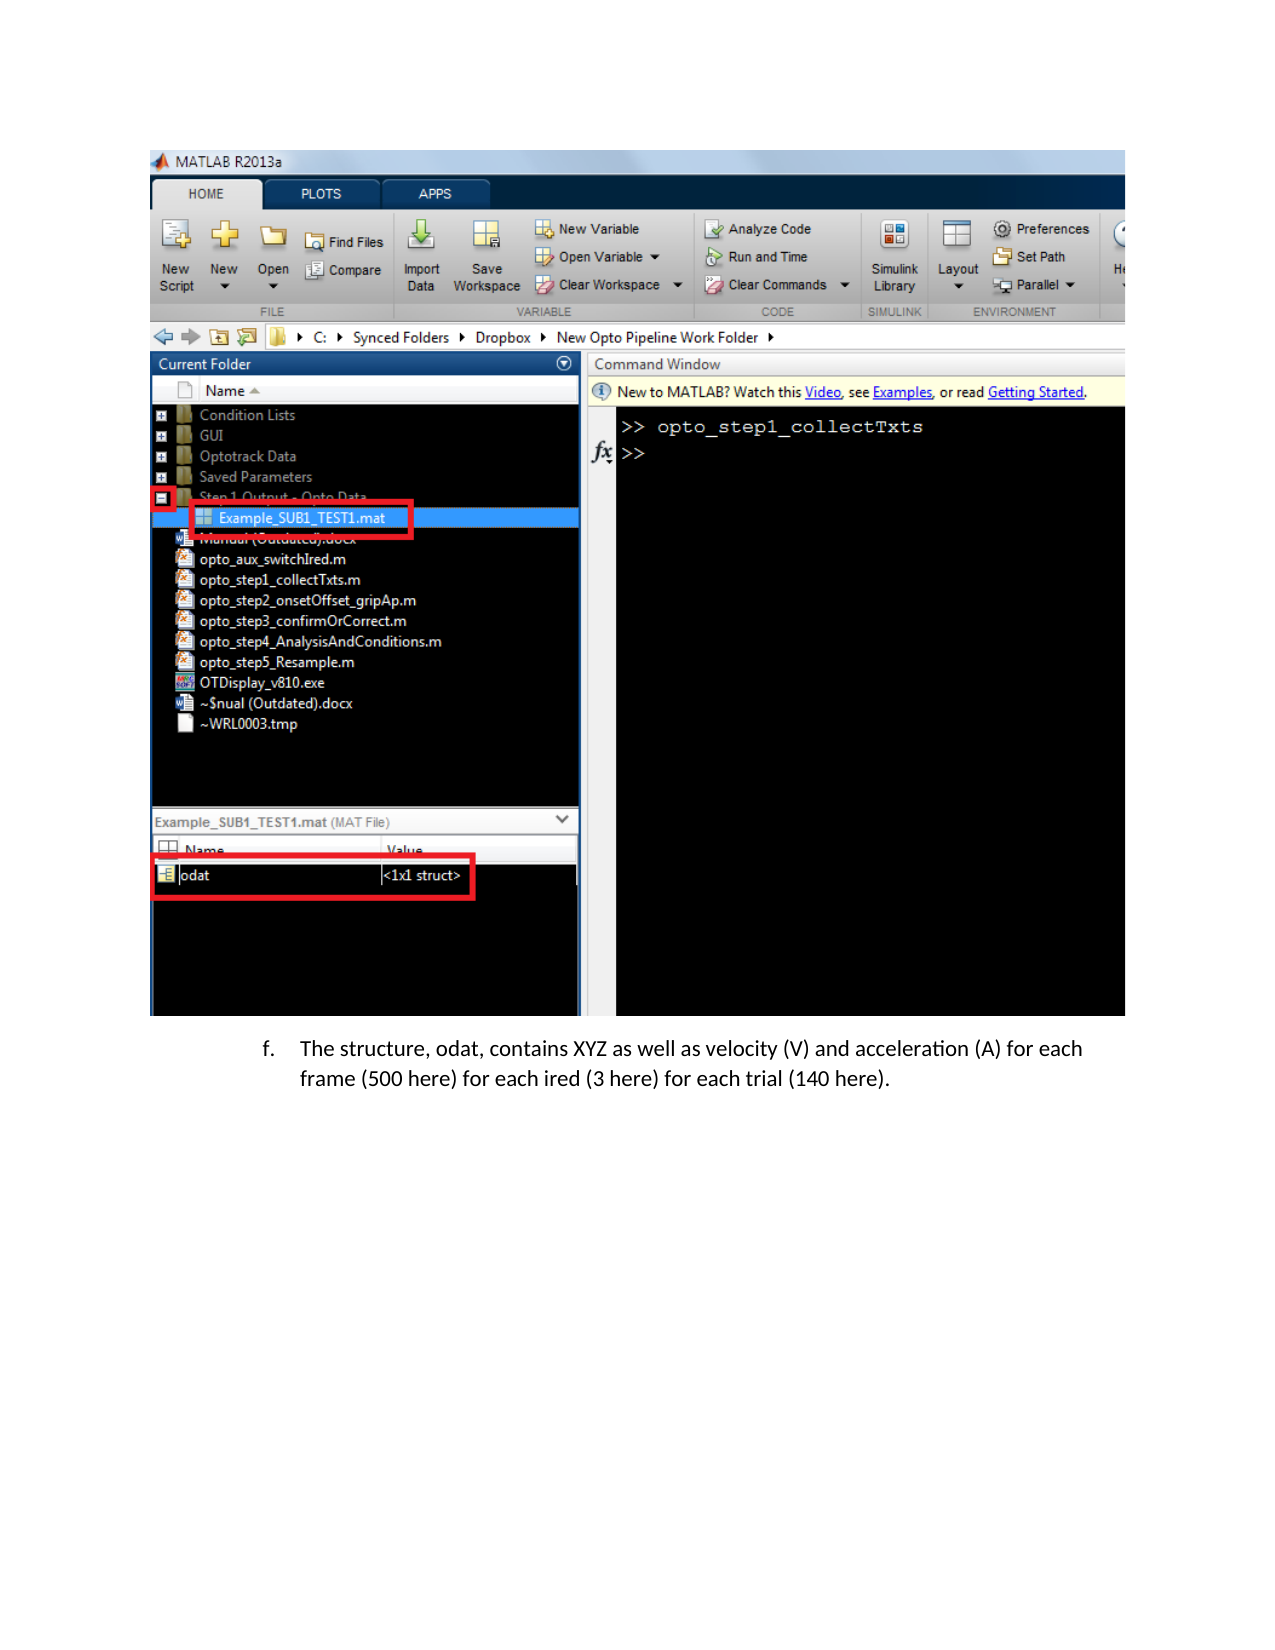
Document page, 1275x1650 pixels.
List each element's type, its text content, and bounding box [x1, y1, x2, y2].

list The structure, odat, contains XYZ as well as velocity (V) and acceleration (A) for each frame (500 here) for each ired (3 here) for each trial (140 here). [262, 1034, 1125, 1092]
picture [150, 150, 1125, 1016]
